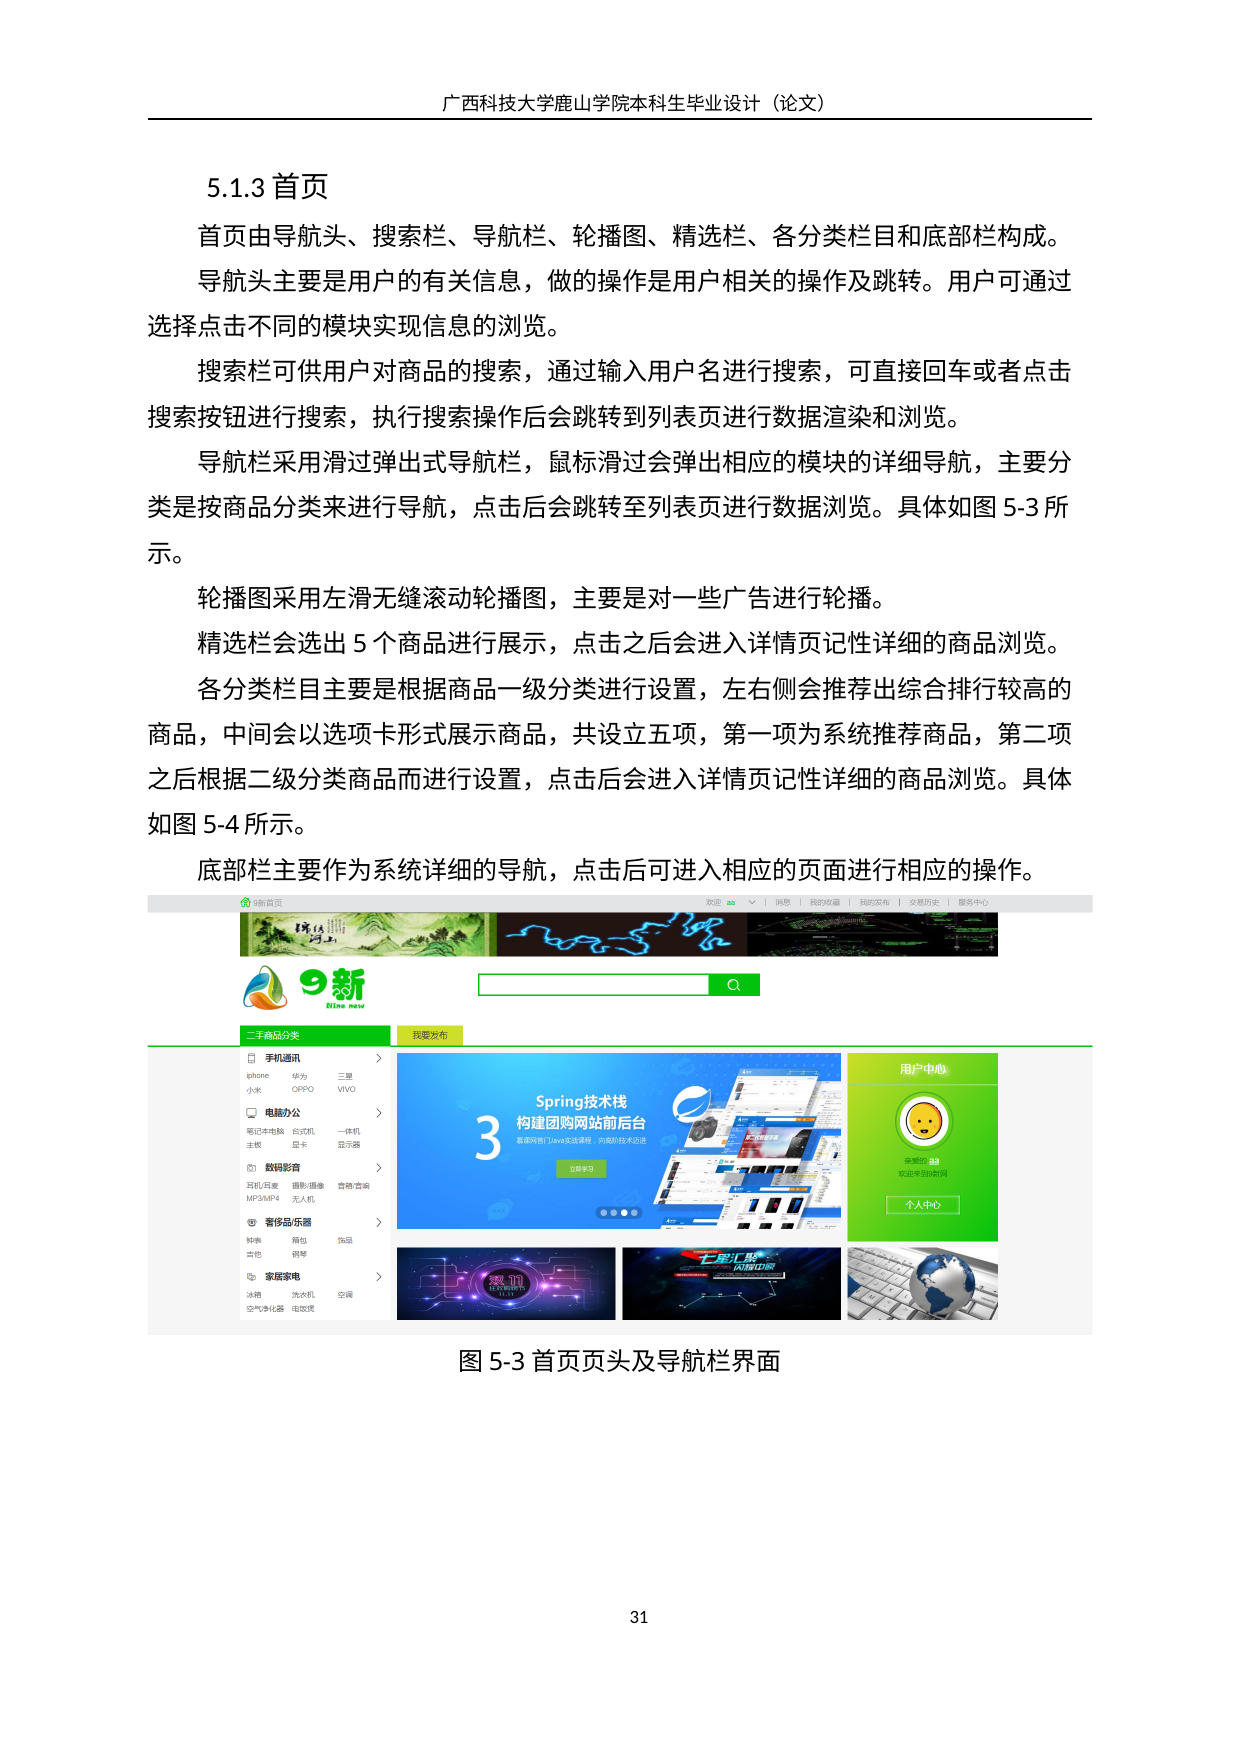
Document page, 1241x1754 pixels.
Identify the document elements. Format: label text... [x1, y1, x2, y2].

text 各分类栏目主要是根据商品一级分类进行设置，左右侧会推荐出综合排行较高的商品，中间会以选项卡形式展示商品，共设立五项，第一项为系统推荐商品，第二项之后根据二级分类商品而进行设置，点击后会进入详情页记性详细的商品浏览。具体如图5-4所示。 [148, 669, 1092, 841]
text 精选栏会选出5个商品进行展示，点击之后会进入详情页记性详细的商品浏览。 [148, 624, 1092, 660]
text 轮播图采用左滑无缝滚动轮播图，主要是对一些广告进行轮播。 [148, 578, 1092, 615]
text 导航栏采用滑过弹出式导航栏，鼠标滑过会弹出相应的模块的详细导航，主要分类是按商品分类来进行导航，点击后会跳转至列表页进行数据浏览。具体如图5-3所示。 [148, 442, 1092, 569]
text 导航头主要是用户的有关信息，做的操作是用户相关的操作及跳转。用户可通过选择点击不同的模块实现信息的浏览。 [148, 261, 1092, 343]
text 搜索栏可供用户对商品的搜索，通过输入用户名进行搜索，可直接回车或者点击搜索按钮进行搜索，执行搜索操作后会跳转到列表页进行数据渲染和浏览。 [148, 352, 1092, 433]
text 底部栏主要作为系统详细的导航，点击后可进入相应的页面进行相应的操作。 [148, 850, 1092, 887]
subtitle 5.1.3首页 [148, 163, 1092, 205]
text 图5-3 首页页头及导航栏界面 [148, 1342, 1092, 1378]
text 首页由导航头、搜索栏、导航栏、轮播图、精选栏、各分类栏目和底部栏构成。 [148, 216, 1092, 252]
picture [147, 895, 1093, 1335]
